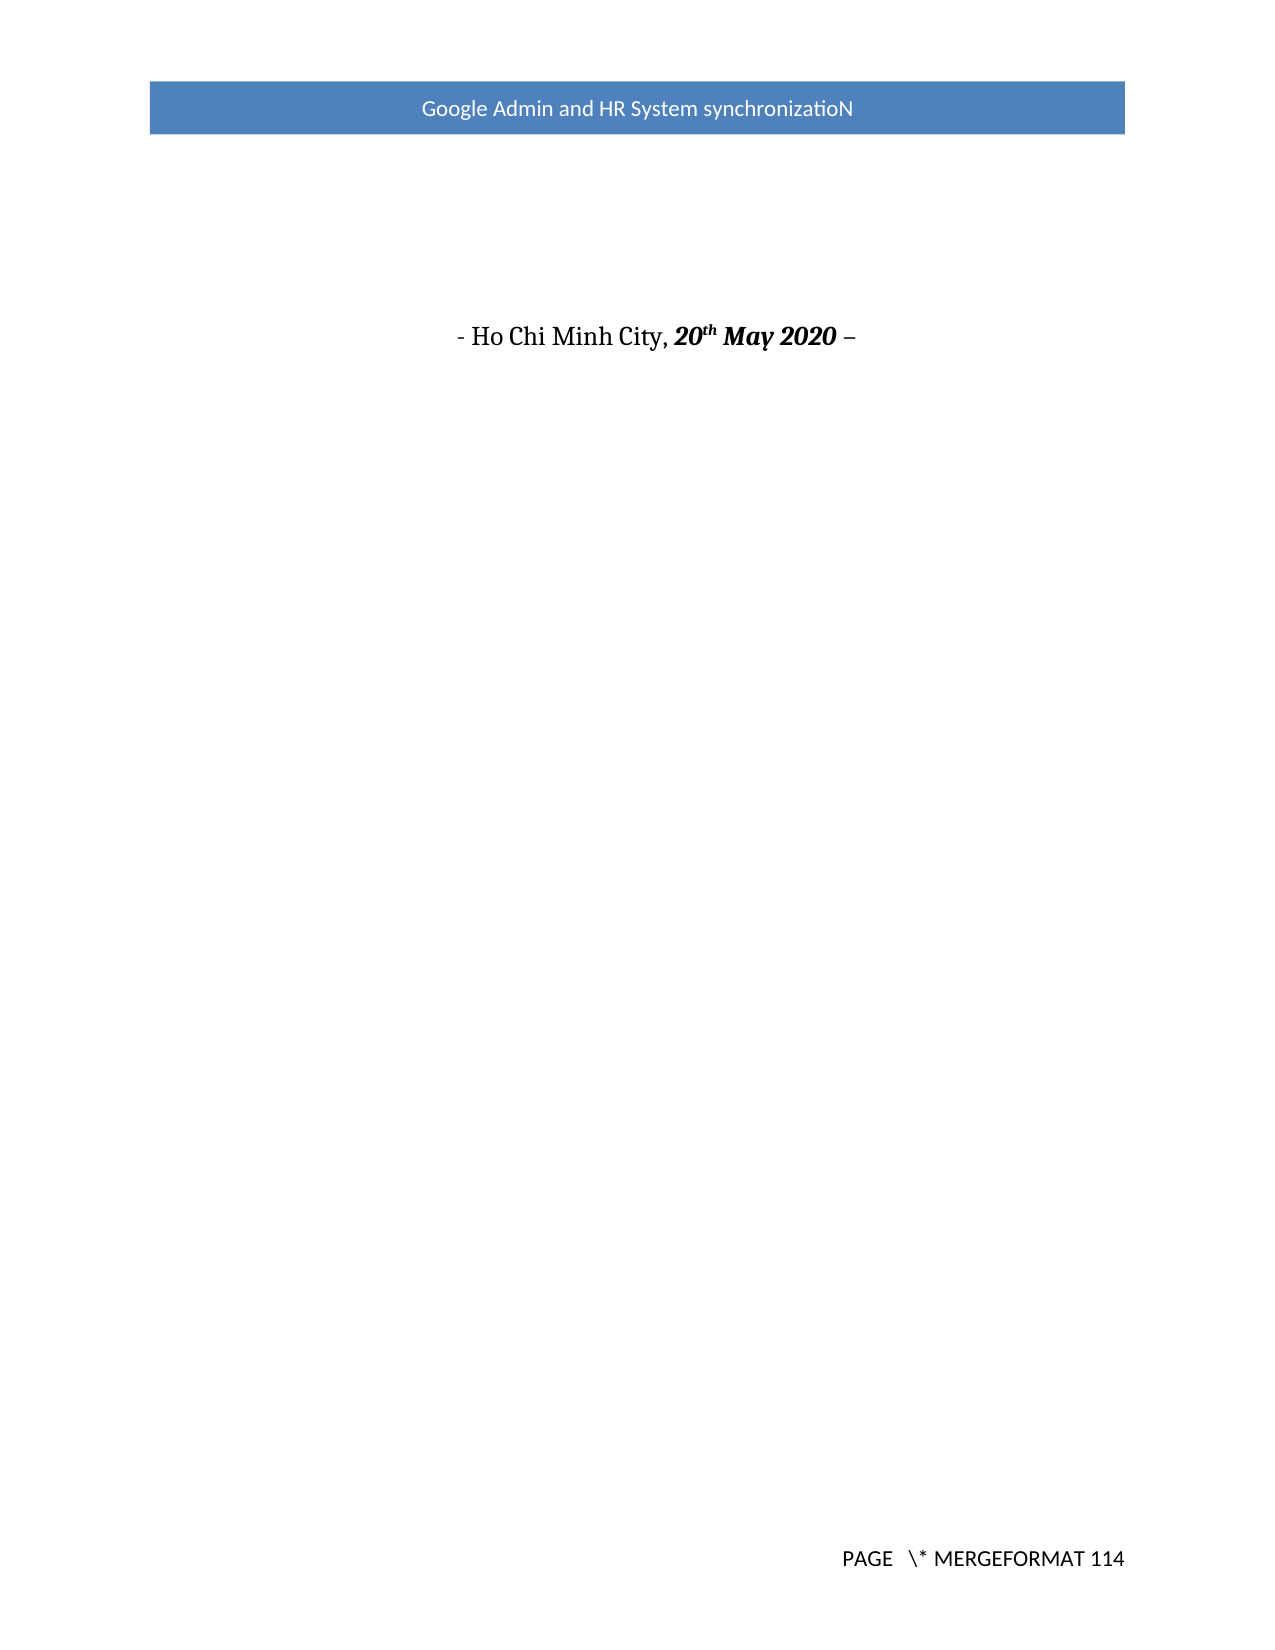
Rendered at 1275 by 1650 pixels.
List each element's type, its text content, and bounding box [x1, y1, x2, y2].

text - Ho Chi Minh City, 20th May 2020 – [187, 318, 1125, 356]
